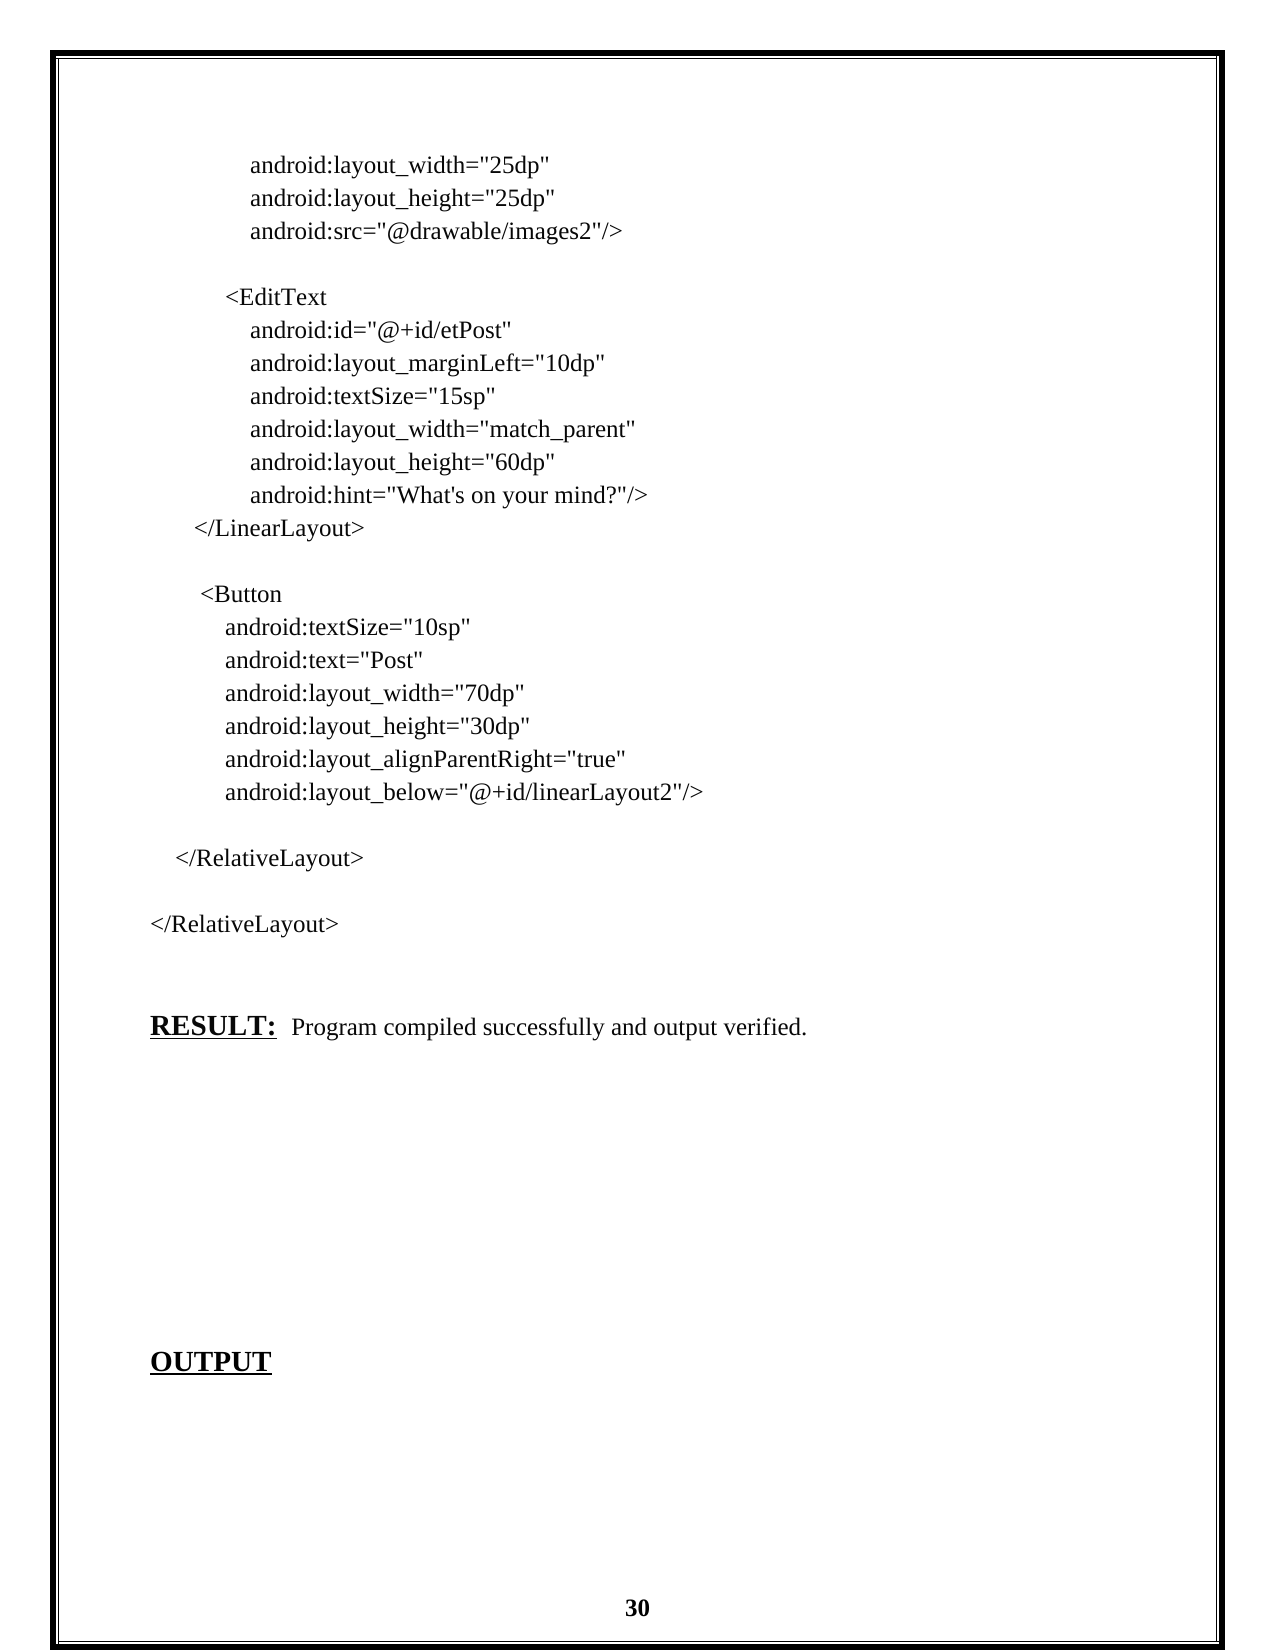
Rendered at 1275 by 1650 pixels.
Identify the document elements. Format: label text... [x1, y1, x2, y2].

text android:layout_width="70dp" [150, 678, 1125, 707]
text android:layout_width="25dp" [150, 150, 1125, 179]
text android:src="@drawable/images2"/> [150, 216, 1125, 245]
text RESULT: Program compiled successfully and output verified. [150, 1008, 1125, 1042]
text android:textSize="10sp" [150, 612, 1125, 641]
text android:layout_height="30dp" [150, 711, 1125, 740]
text </RelativeLayout> [150, 909, 1125, 938]
text android:layout_marginLeft="10dp" [150, 348, 1125, 377]
text <Button [150, 579, 1125, 608]
text android:layout_below="@+id/linearLayout2"/> [150, 777, 1125, 806]
text </RelativeLayout> [150, 843, 1125, 872]
text android:layout_height="25dp" [150, 183, 1125, 212]
text </LinearLayout> [150, 513, 1125, 542]
text android:id="@+id/etPost" [150, 315, 1125, 344]
text <EditText [150, 282, 1125, 311]
text android:layout_width="match_parent" [150, 414, 1125, 443]
text OUTPUT [150, 1344, 1125, 1378]
text android:hint="What's on your mind?"/> [150, 480, 1125, 509]
text android:text="Post" [150, 645, 1125, 674]
text android:layout_alignParentRight="true" [150, 744, 1125, 773]
text android:textSize="15sp" [150, 381, 1125, 410]
text android:layout_height="60dp" [150, 447, 1125, 476]
